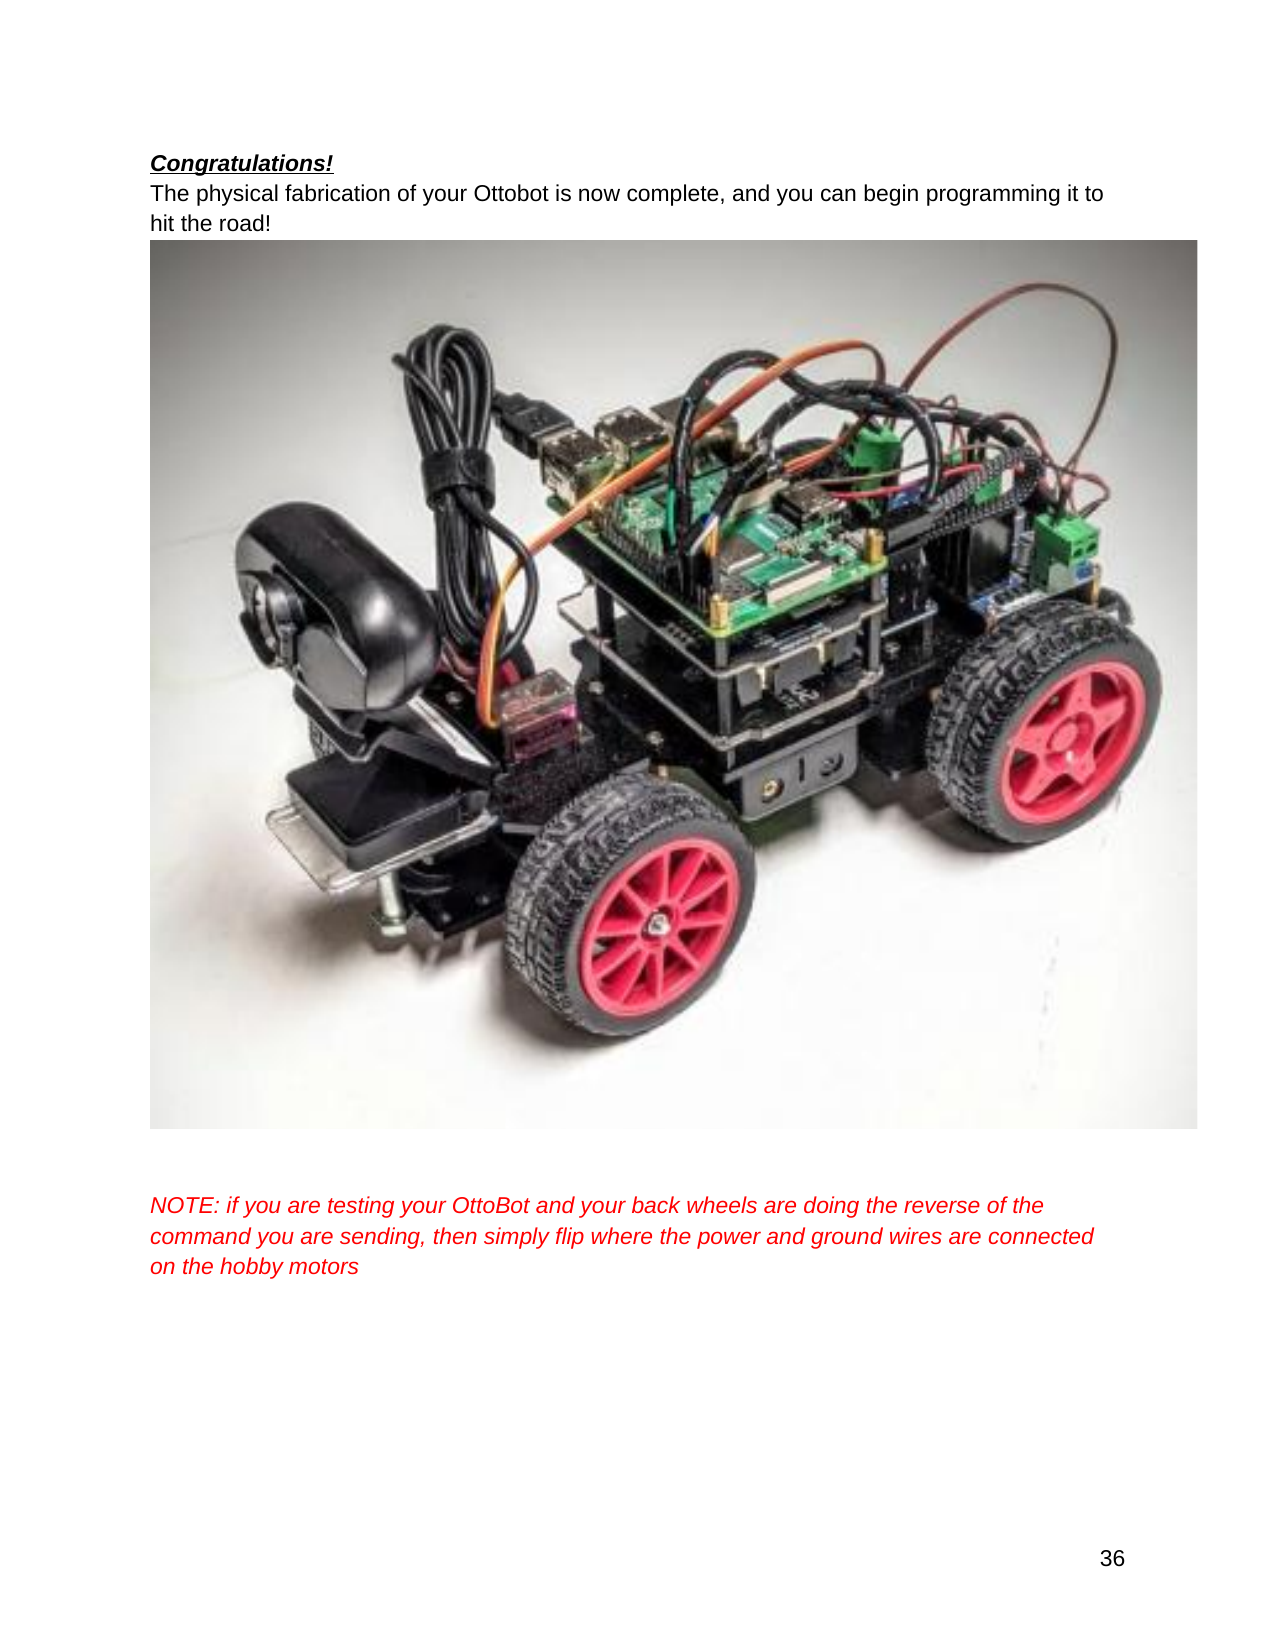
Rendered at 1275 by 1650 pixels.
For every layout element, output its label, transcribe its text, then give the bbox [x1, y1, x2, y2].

picture [150, 240, 1198, 1129]
text NOTE: if you are testing your OttoBot and your back wheels are doing the reverse of the command you are sending, then simply flip where the power and ground wires are connected on the hobby motors [150, 1192, 1125, 1279]
text Congratulations! [150, 150, 1125, 176]
text The physical fabrication of your Ottobot is now complete, and you can begin programming it to hit the road! [150, 180, 1125, 237]
